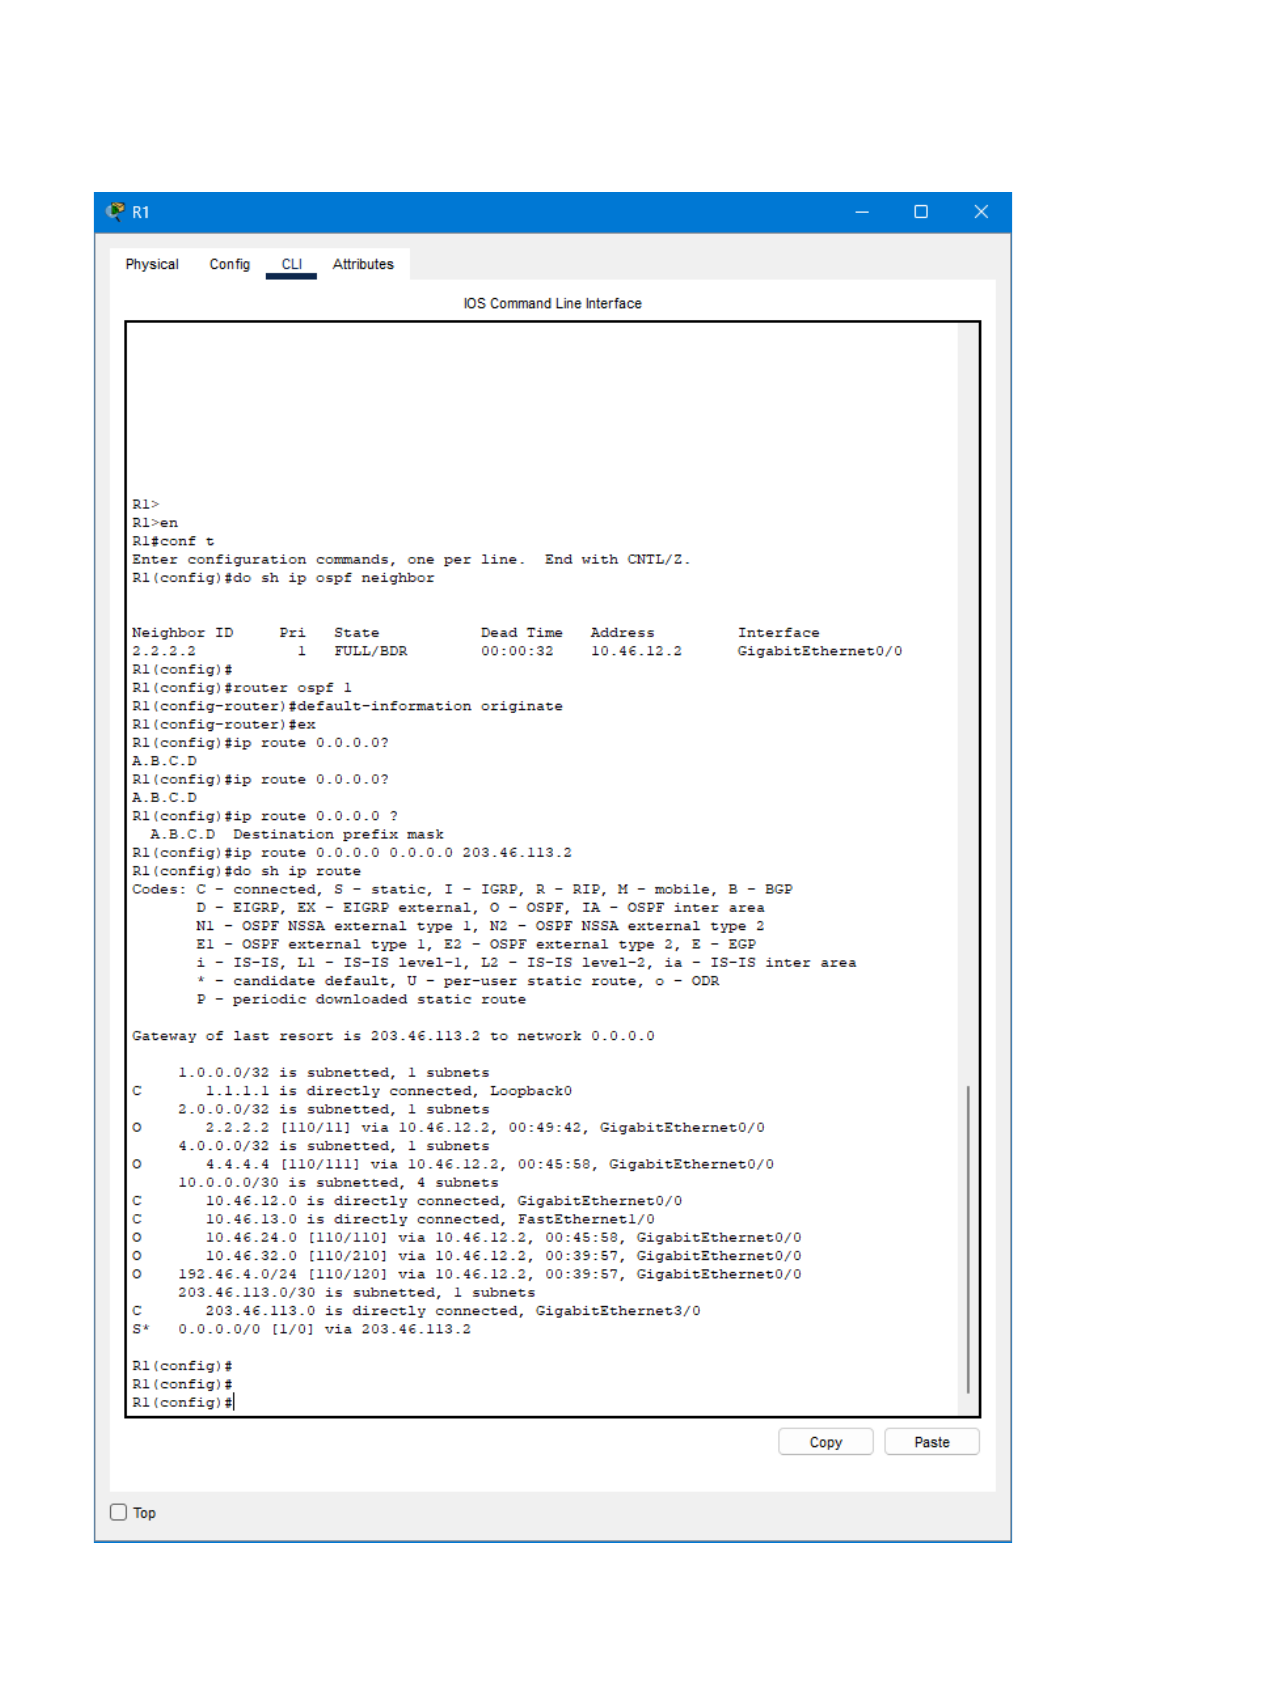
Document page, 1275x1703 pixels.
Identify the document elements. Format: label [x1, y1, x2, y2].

picture [93, 192, 1013, 1543]
